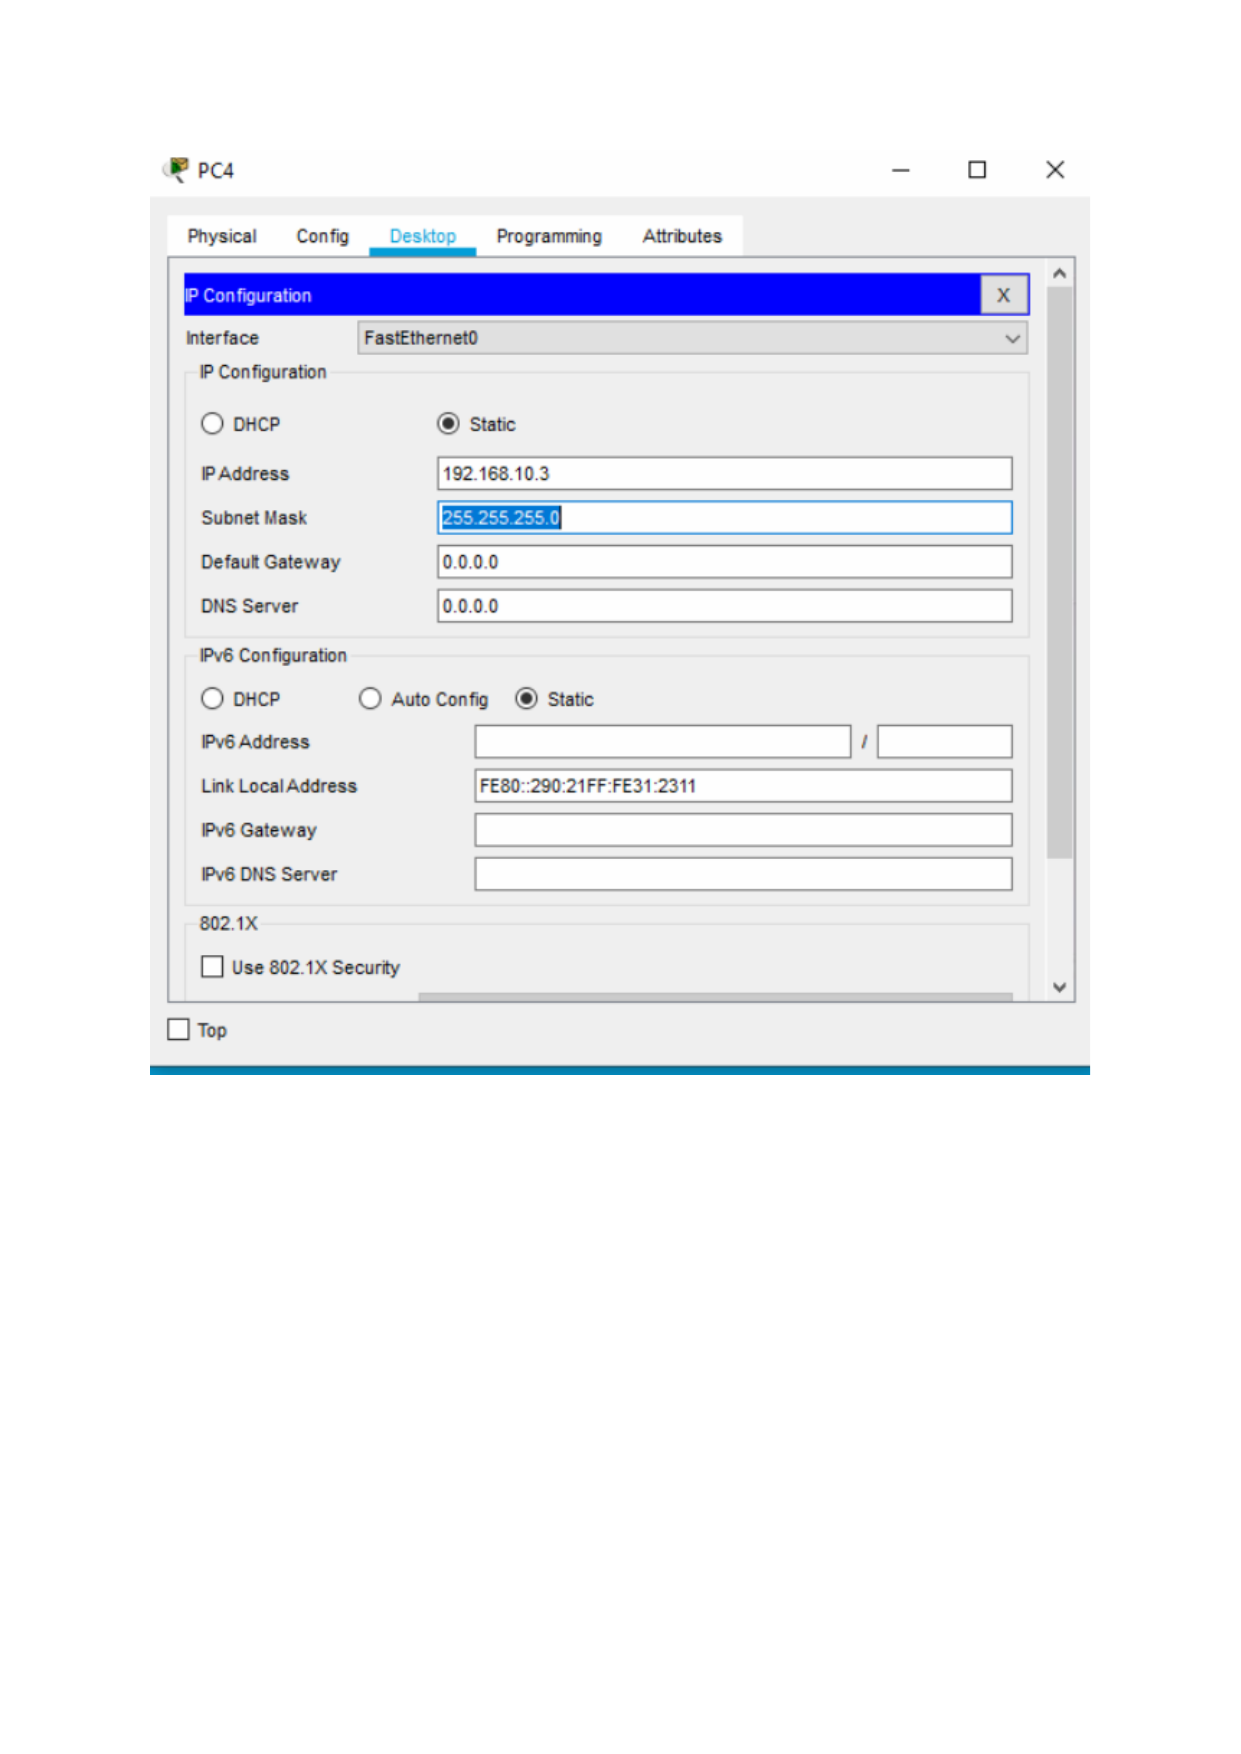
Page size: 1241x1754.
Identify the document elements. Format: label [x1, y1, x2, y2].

picture [150, 150, 1091, 1067]
